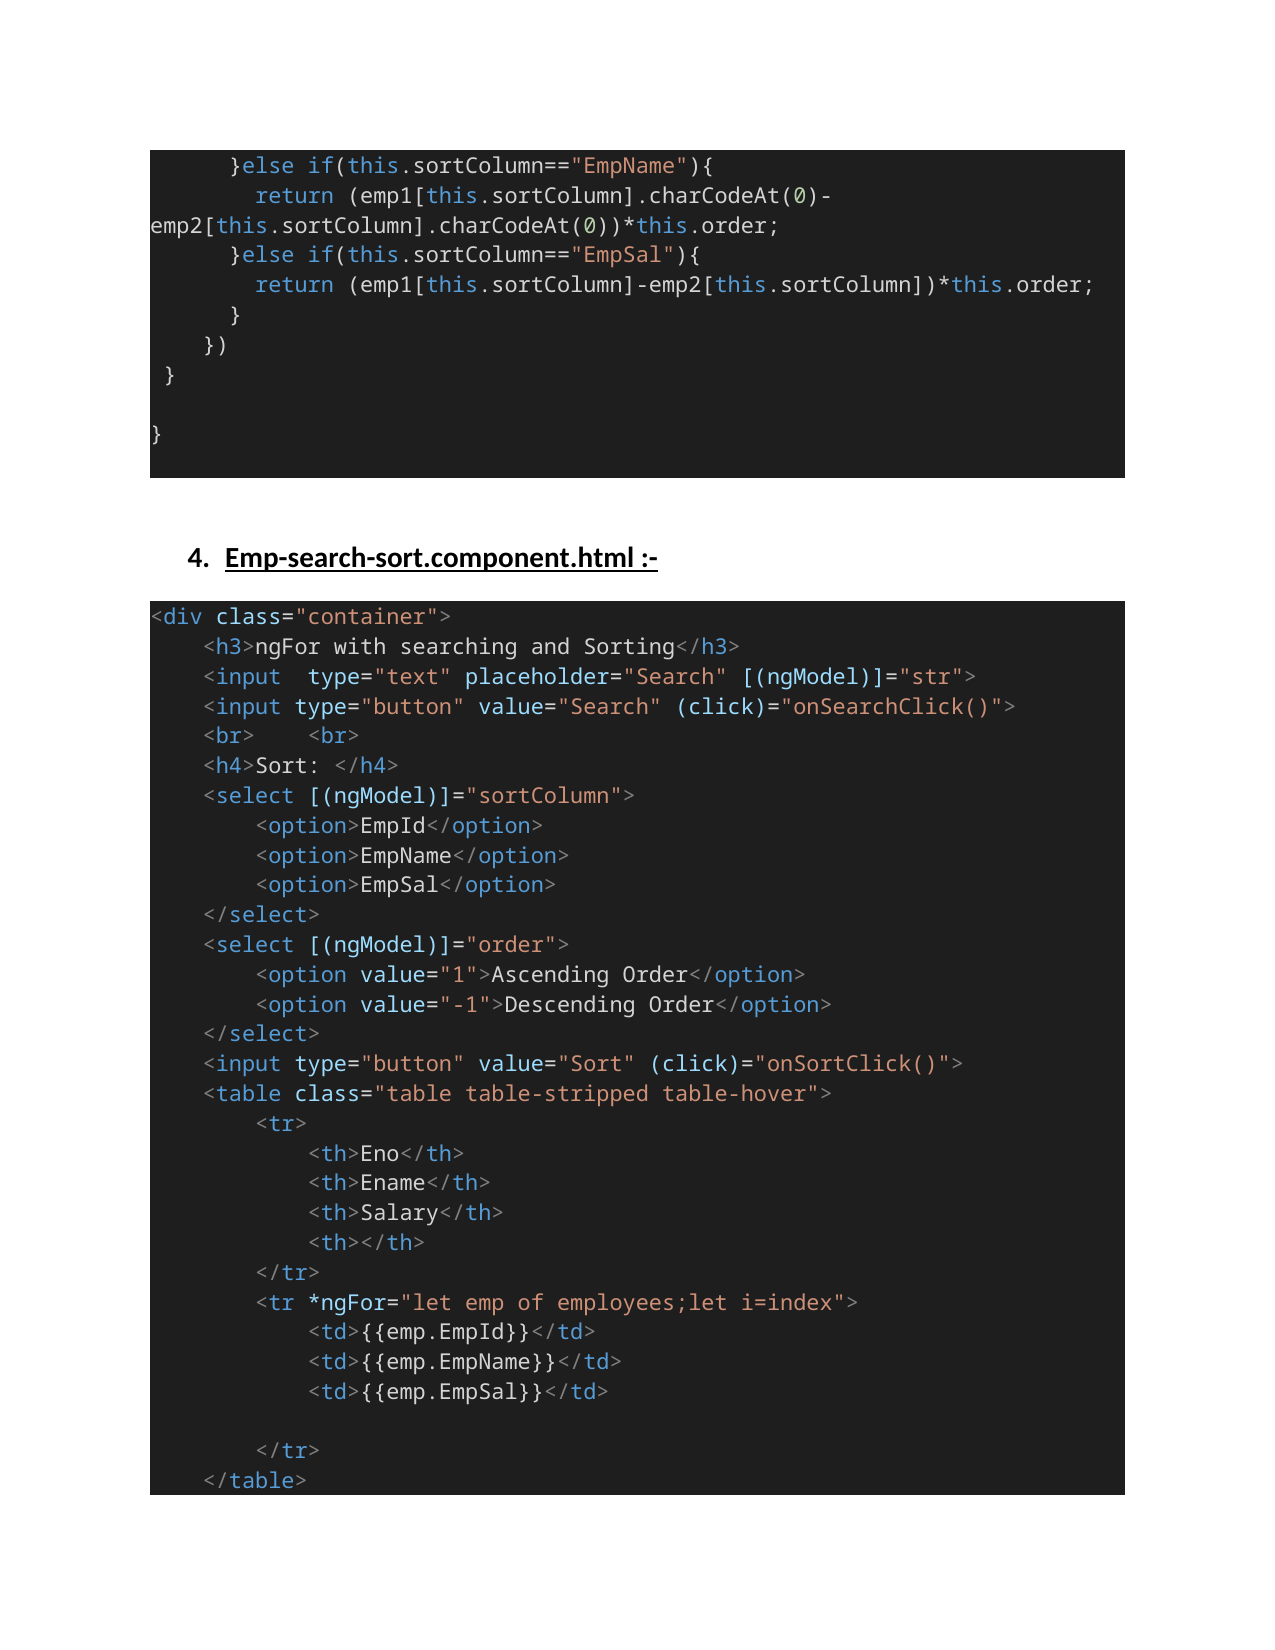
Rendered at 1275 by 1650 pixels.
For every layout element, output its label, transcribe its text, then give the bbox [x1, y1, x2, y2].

text <br> <br> [150, 720, 1125, 750]
text <th>Eno</th> [150, 1137, 1125, 1167]
text <th></th> [150, 1227, 1125, 1257]
text <div class="container"> [150, 601, 1125, 631]
text </select> [150, 1018, 1125, 1048]
text <tr> [150, 1108, 1125, 1137]
text <input type="text" placeholder="Search" [(ngModel)]="str"> [150, 661, 1125, 691]
text <h3>ngFor with searching and Sorting</h3> [150, 631, 1125, 661]
text }else if(this.sortColumn=="EmpName"){ [150, 150, 1125, 180]
text } [150, 418, 1125, 448]
text </table> [150, 1465, 1125, 1495]
text } [150, 358, 1125, 388]
text <option>EmpId</option> [150, 810, 1125, 839]
text <option>EmpName</option> [150, 839, 1125, 869]
text <option value="-1">Descending Order</option> [150, 988, 1125, 1018]
text return (emp1[this.sortColumn]-emp2[this.sortColumn])*this.order; [150, 269, 1125, 299]
text <option>EmpSal</option> [150, 869, 1125, 899]
text </tr> [150, 1435, 1125, 1465]
text <option value="1">Ascending Order</option> [150, 959, 1125, 988]
text <h4>Sort: </h4> [150, 750, 1125, 780]
text } [150, 299, 1125, 329]
text <tr *ngFor="let emp of employees;let i=index"> [150, 1286, 1125, 1316]
text <th>Salary</th> [150, 1197, 1125, 1227]
list Emp-search-sort.component.html :- [187, 539, 1125, 575]
text </select> [150, 899, 1125, 929]
text return (emp1[this.sortColumn].charCodeAt(0)-emp2[this.sortColumn].charCodeAt(0))*this.order; [150, 180, 1125, 239]
text <input type="button" value="Search" (click)="onSearchClick()"> [150, 691, 1125, 720]
text <th>Ename</th> [150, 1167, 1125, 1197]
text <table class="table table-stripped table-hover"> [150, 1078, 1125, 1108]
text <select [(ngModel)]="order"> [150, 929, 1125, 959]
text }) [150, 329, 1125, 358]
text <td>{{emp.EmpName}}</td> [150, 1346, 1125, 1376]
text <select [(ngModel)]="sortColumn"> [150, 780, 1125, 810]
text </tr> [150, 1257, 1125, 1286]
text }else if(this.sortColumn=="EmpSal"){ [150, 239, 1125, 269]
text <input type="button" value="Sort" (click)="onSortClick()"> [150, 1048, 1125, 1078]
text <td>{{emp.EmpId}}</td> [150, 1316, 1125, 1346]
text <td>{{emp.EmpSal}}</td> [150, 1376, 1125, 1406]
